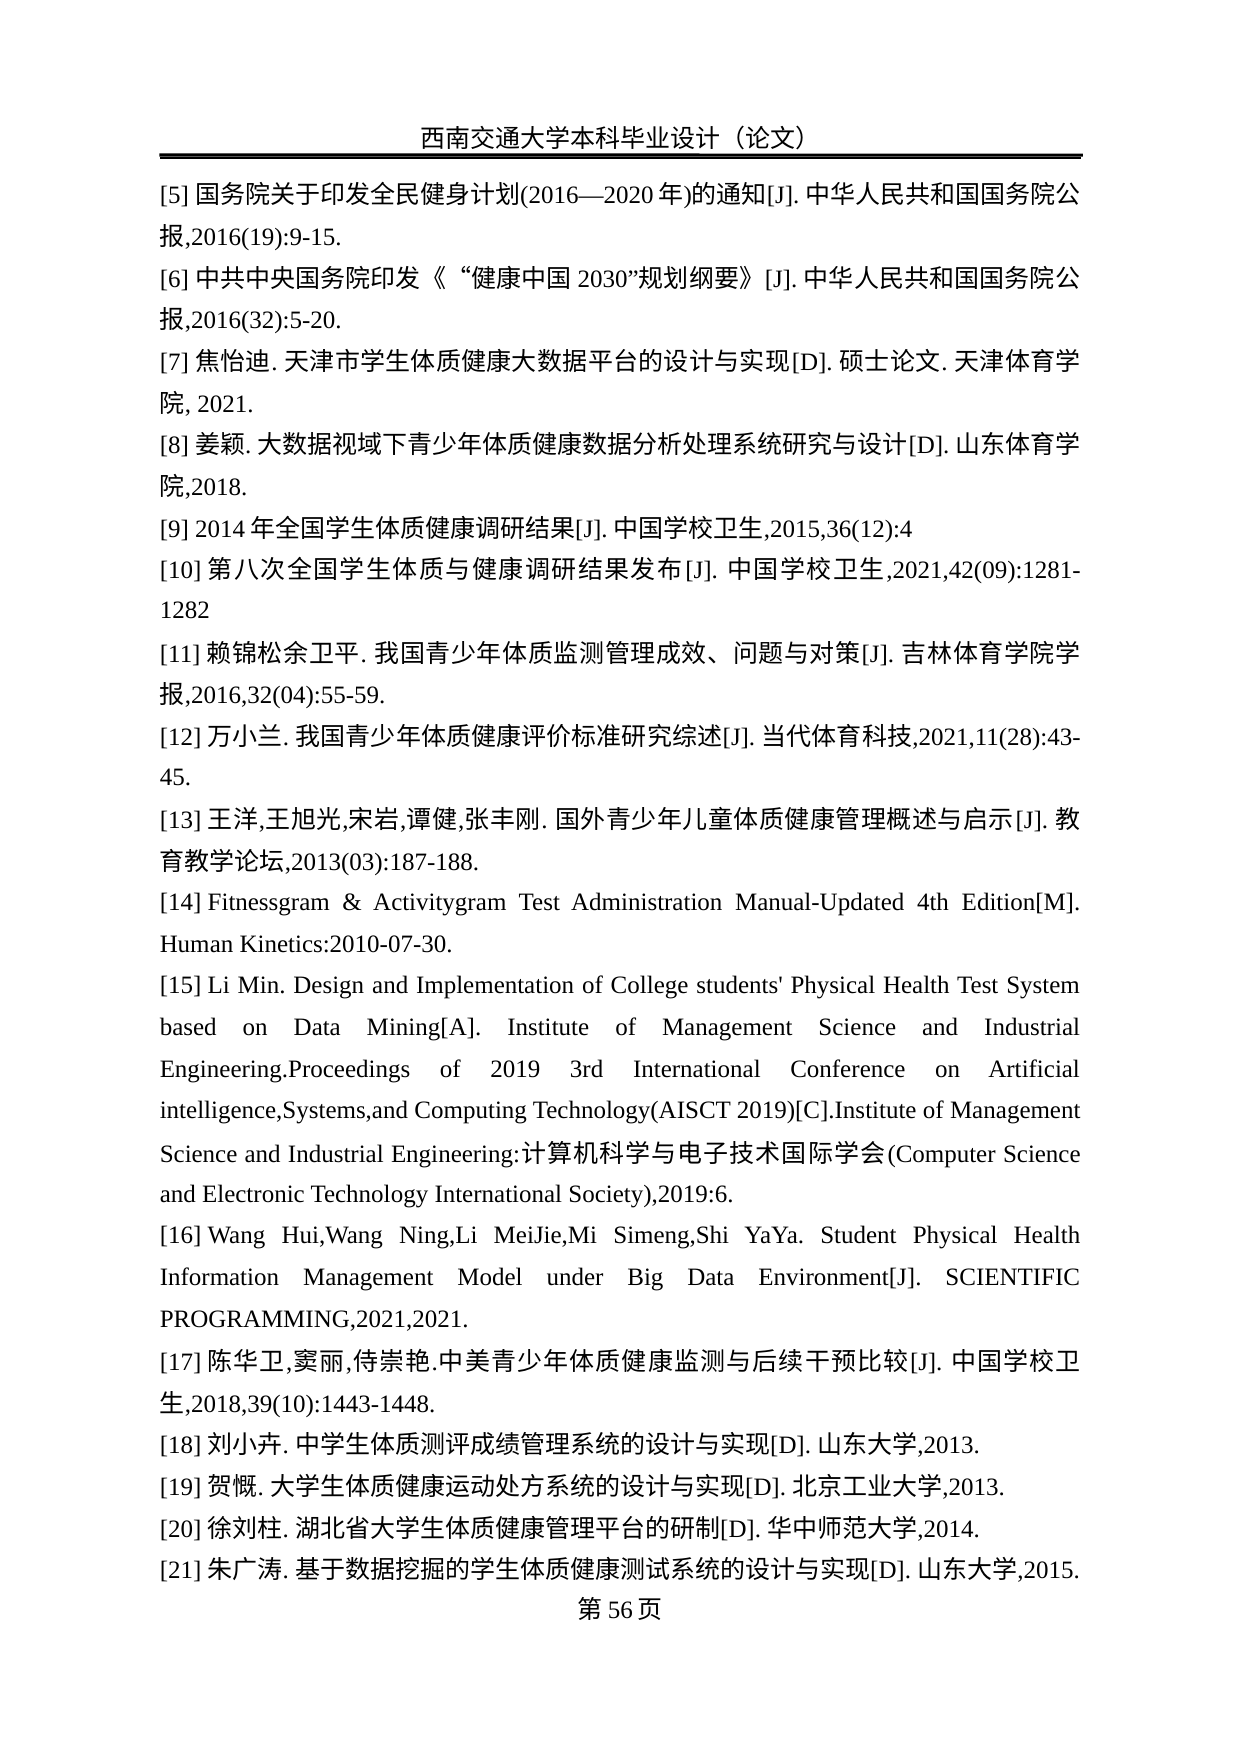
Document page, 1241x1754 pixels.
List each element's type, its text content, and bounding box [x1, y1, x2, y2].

list 中共中央国务院印发《“健康中国2030”规划纲要》[J]. 中华人民共和国国务院公报,2016(32):5-20. [159, 256, 1081, 339]
list 朱广涛. 基于数据挖掘的学生体质健康测试系统的设计与实现[D]. 山东大学,2015. [159, 1547, 1081, 1589]
list 徐刘柱. 湖北省大学生体质健康管理平台的研制[D]. 华中师范大学,2014. [159, 1506, 1081, 1547]
list 国务院关于印发全民健身计划(2016—2020年)的通知[J]. 中华人民共和国国务院公报,2016(19):9-15. [159, 172, 1081, 256]
list Fitnessgram & Activitygram Test Administration Manual-Updated 4th Edition[M]. Human Kinetics:2010-07-30. [159, 881, 1081, 964]
list 姜颖. 大数据视域下青少年体质健康数据分析处理系统研究与设计[D]. 山东体育学院,2018. [159, 422, 1081, 506]
list 刘小卉. 中学生体质测评成绩管理系统的设计与实现[D]. 山东大学,2013. [159, 1422, 1081, 1464]
list 焦怡迪. 天津市学生体质健康大数据平台的设计与实现[D]. 硕士论文. 天津体育学院, 2021. [159, 339, 1081, 422]
list Wang Hui,Wang Ning,Li MeiJie,Mi Simeng,Shi YaYa. Student Physical Health Information Management Model under Big Data Environment[J]. SCIENTIFIC PROGRAMMING,2021,2021. [159, 1214, 1081, 1339]
list 第八次全国学生体质与健康调研结果发布[J]. 中国学校卫生,2021,42(09):1281-1282 [159, 547, 1081, 631]
list Li Min. Design and Implementation of College students' Physical Health Test System based on Data Mining[A]. Institute of Management Science and Industrial Engineering.Proceedings of 2019 3rd International Conference on Artificial intelligence,Systems,and Computing Technology(AISCT 2019)[C].Institute of Management Science and Industrial Engineering:计算机科学与电子技术国际学会(Computer Science and Electronic Technology International Society),2019:6. [159, 964, 1081, 1214]
list 陈华卫,窦丽,侍崇艳.中美青少年体质健康监测与后续干预比较[J]. 中国学校卫生,2018,39(10):1443-1448. [159, 1339, 1081, 1422]
list 赖锦松余卫平. 我国青少年体质监测管理成效、问题与对策[J]. 吉林体育学院学报,2016,32(04):55-59. [159, 631, 1081, 714]
list 贺慨. 大学生体质健康运动处方系统的设计与实现[D]. 北京工业大学,2013. [159, 1464, 1081, 1506]
list 万小兰. 我国青少年体质健康评价标准研究综述[J]. 当代体育科技,2021,11(28):43-45. [159, 714, 1081, 797]
list 2014年全国学生体质健康调研结果[J]. 中国学校卫生,2015,36(12):4 [159, 506, 1081, 547]
list 王洋,王旭光,宋岩,谭健,张丰刚. 国外青少年儿童体质健康管理概述与启示[J]. 教育教学论坛,2013(03):187-188. [159, 797, 1081, 881]
